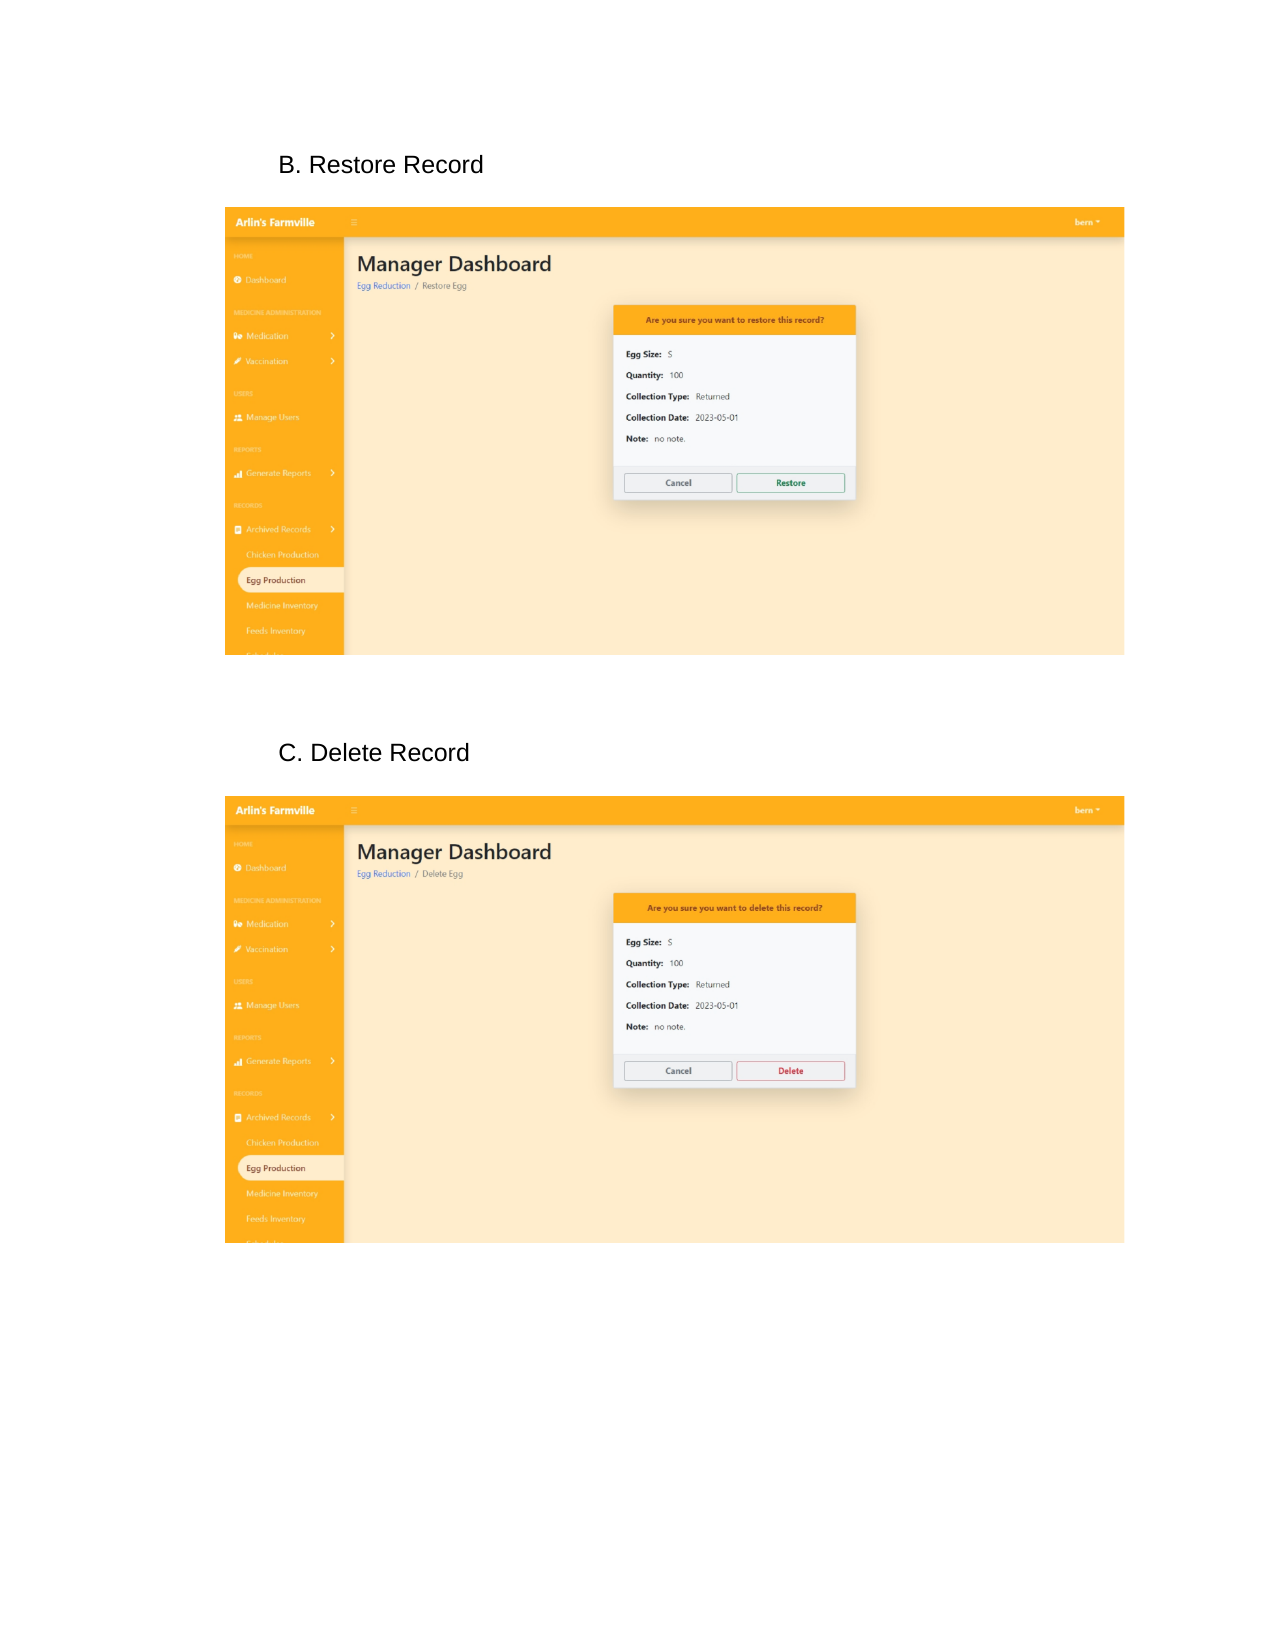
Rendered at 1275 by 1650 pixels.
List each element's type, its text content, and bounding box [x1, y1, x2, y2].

list Delete Record [278, 738, 1125, 767]
picture [225, 796, 1125, 1243]
picture [225, 207, 1125, 655]
list Restore Record [278, 150, 1125, 179]
